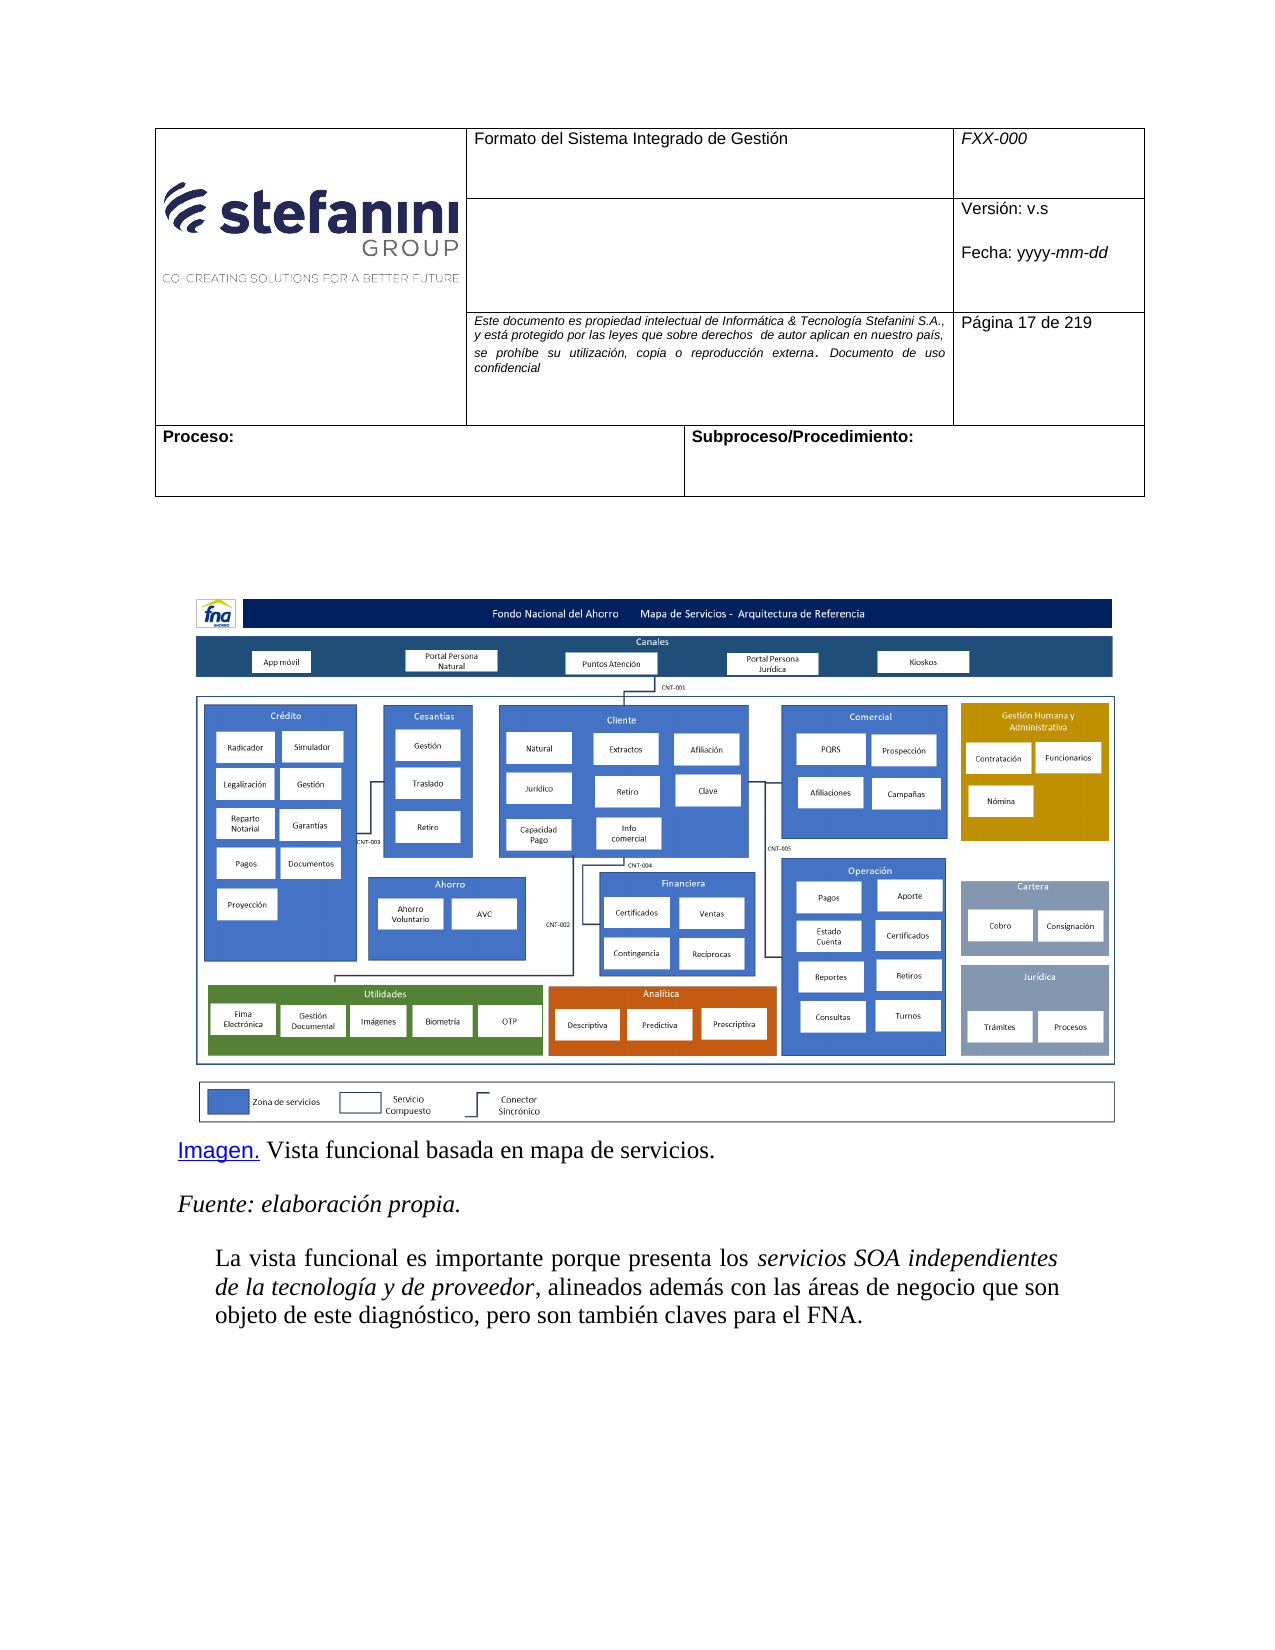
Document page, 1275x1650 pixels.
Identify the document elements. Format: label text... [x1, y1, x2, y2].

text Fuente: elaboración propia. [177, 1189, 1098, 1218]
text La vista funcional es importante porque presenta los servicios SOA independientes de la tecnología y de proveedor, alineados además con las áreas de negocio que son objeto de este diagnóstico, pero son también claves para el FNA. [215, 1243, 1060, 1329]
picture [162, 182, 460, 286]
picture [196, 599, 1115, 1123]
text Imagen. Vista funcional basada en mapa de servicios. [177, 1135, 1098, 1164]
